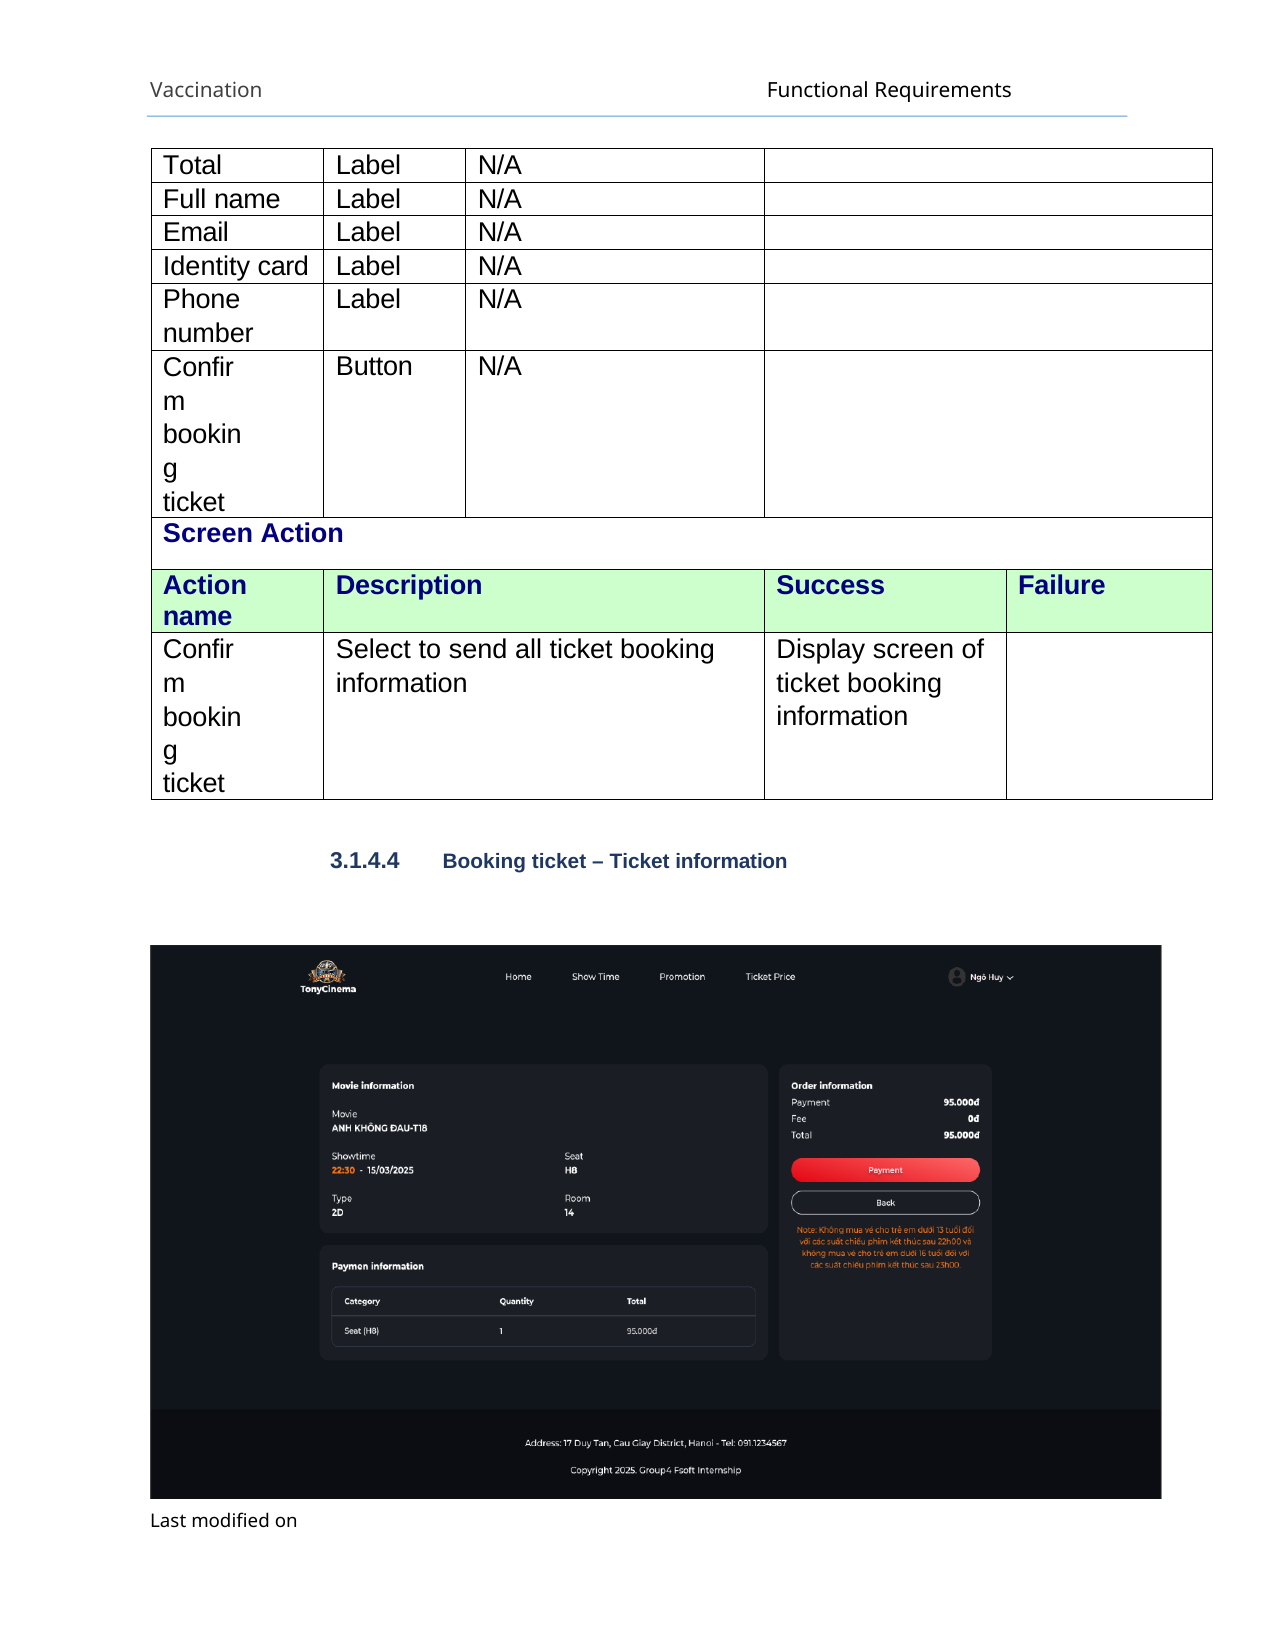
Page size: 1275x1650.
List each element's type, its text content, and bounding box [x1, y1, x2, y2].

table_cell N/A [466, 183, 764, 215]
table_cell Phone number [152, 284, 323, 350]
table_cell Label [324, 216, 465, 249]
table_cell Description [324, 570, 764, 632]
table_cell Label [324, 183, 465, 215]
table_cell Label [324, 284, 465, 350]
table_cell Confirm booking ticket [152, 633, 323, 799]
table_cell [765, 250, 1212, 282]
table_cell Display screen of ticket booking information [765, 633, 1006, 799]
table_cell N/A [466, 216, 764, 249]
table_cell N/A [466, 250, 764, 282]
subtitle Booking ticket – Ticket information [330, 847, 1275, 874]
table_cell Screen Action [152, 518, 1212, 569]
table_cell Label [324, 250, 465, 282]
table_cell [765, 284, 1212, 350]
table_cell Confirm booking ticket [152, 351, 323, 517]
table_cell [1007, 633, 1212, 799]
table_cell Button [324, 351, 465, 517]
table_cell Full name [152, 183, 323, 215]
table_header Total [152, 149, 323, 182]
table_cell Identity card [152, 250, 323, 282]
table_cell N/A [466, 284, 764, 350]
table_cell Failure [1007, 570, 1212, 632]
table_cell N/A [466, 351, 764, 517]
table_cell Success [765, 570, 1006, 632]
table_cell Action name [152, 570, 323, 632]
table_header [765, 149, 1212, 182]
table_header Label [324, 149, 465, 182]
table_cell [765, 351, 1212, 517]
picture [150, 945, 1162, 1499]
table_cell [765, 183, 1212, 215]
table_header N/A [466, 149, 764, 182]
table_cell Email [152, 216, 323, 249]
table_cell [765, 216, 1212, 249]
table_cell Select to send all ticket booking information [324, 633, 764, 799]
